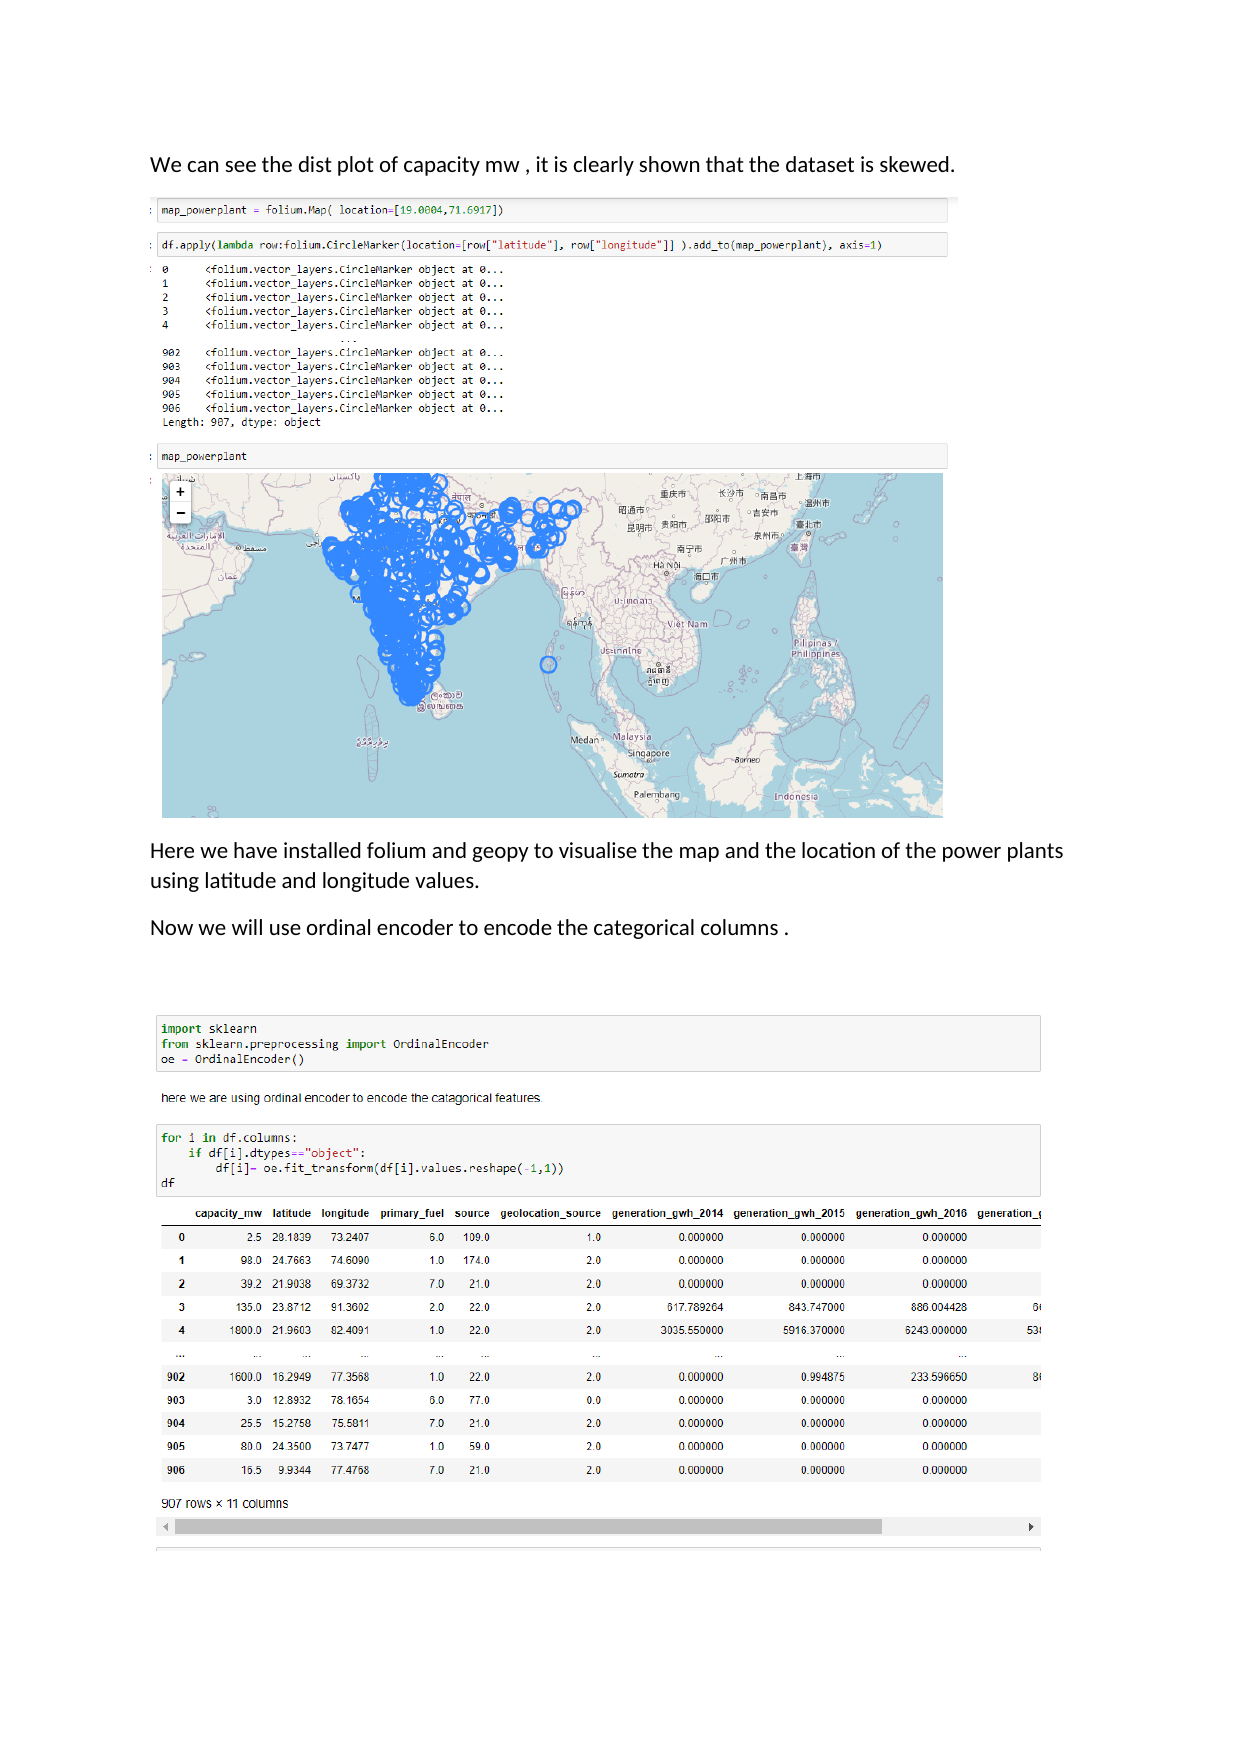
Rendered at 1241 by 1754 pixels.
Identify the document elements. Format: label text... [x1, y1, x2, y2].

picture [150, 1007, 1056, 1551]
text Now we will use ordinal encoder to encode the categorical columns . [150, 913, 1090, 941]
text We can see the dist plot of capacity mw , it is clearly shown that the dataset is skewed. [150, 150, 1090, 178]
text Here we have installed folium and geopy to visualise the map and the location of the power plants using latitude and longitude values. [150, 836, 1090, 894]
picture [150, 196, 958, 818]
